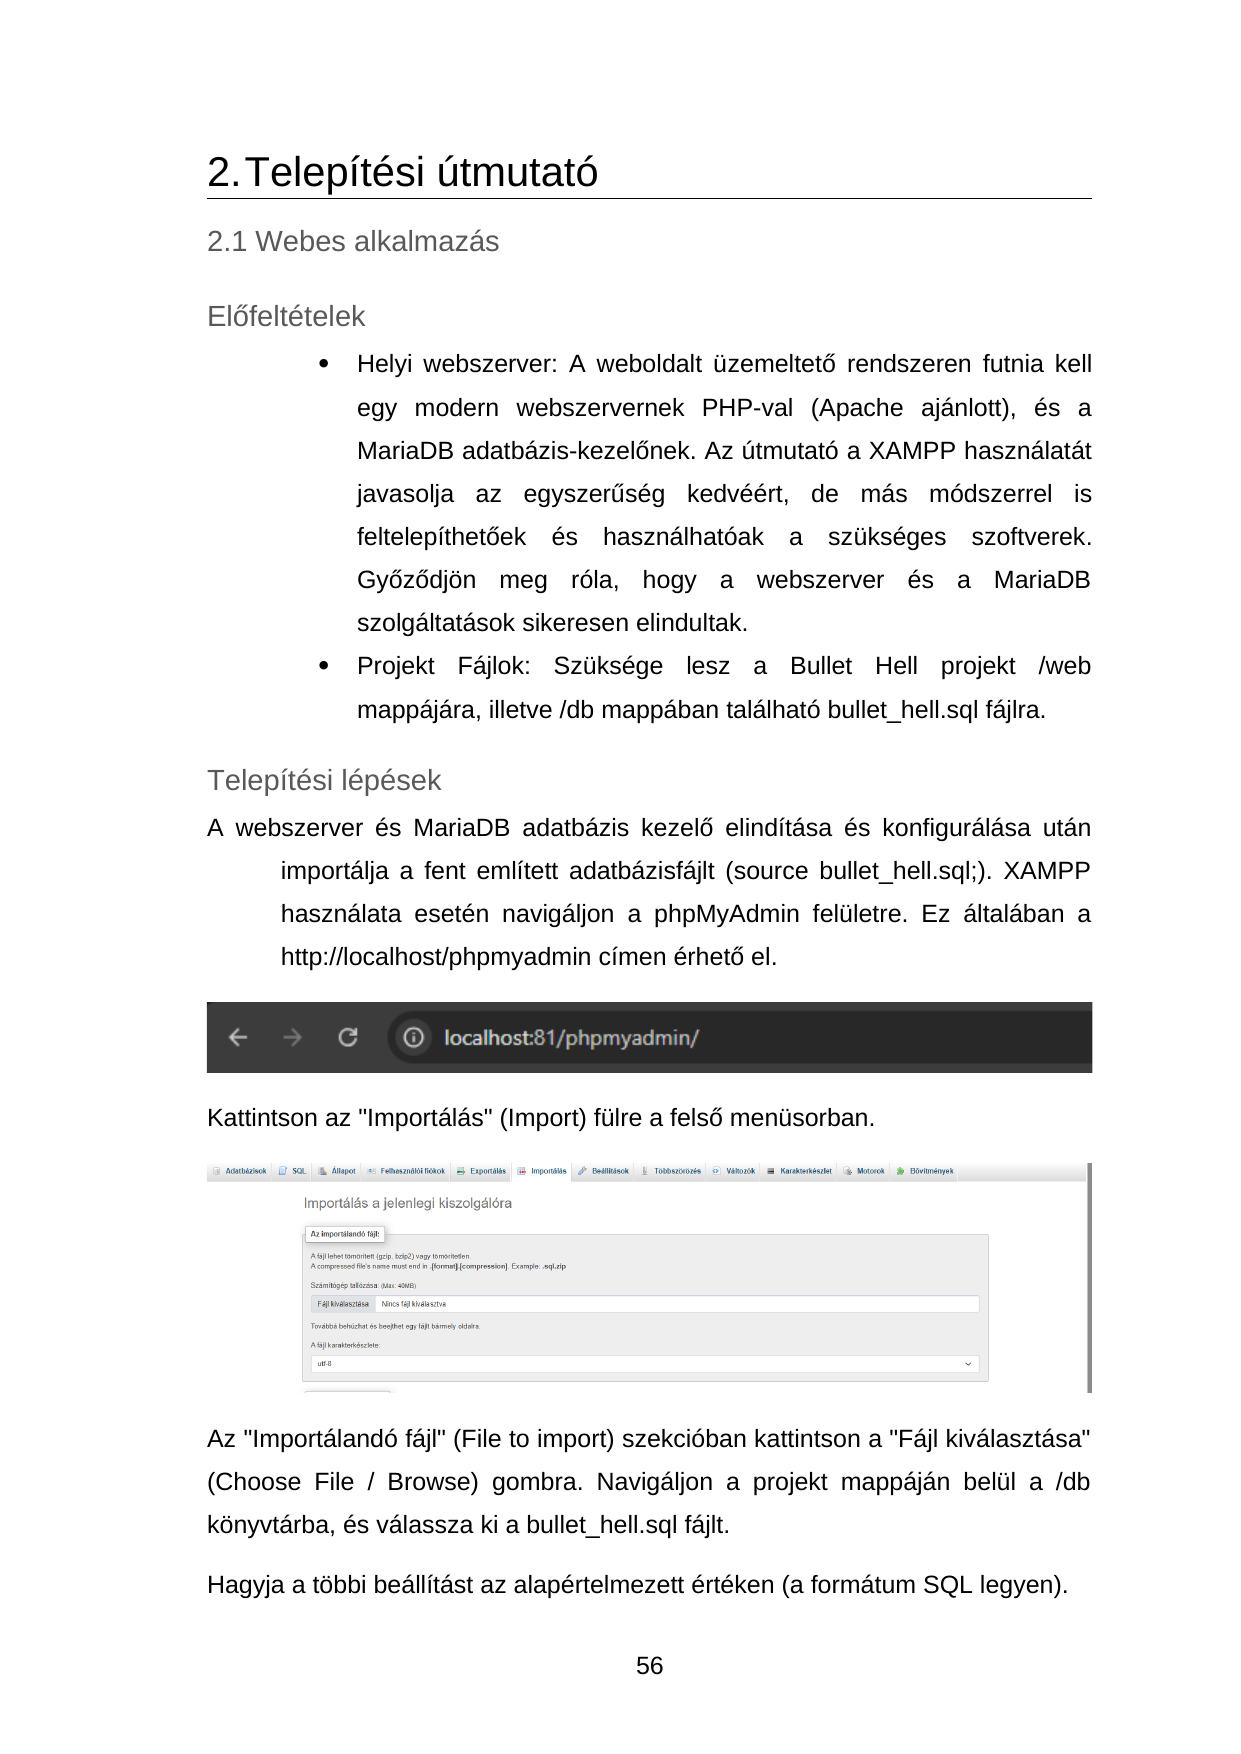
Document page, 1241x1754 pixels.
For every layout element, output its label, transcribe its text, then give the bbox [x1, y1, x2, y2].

subtitle Telepítési útmutató [207, 148, 1092, 198]
subtitle Webes alkalmazás [207, 224, 1092, 257]
text Hagyja a többi beállítást az alapértelmezett értéken (a formátum SQL legyen). [207, 1570, 1092, 1598]
list Helyi webszerver: A weboldalt üzemeltető rendszeren futnia kell egy modern webszervernek PHP-val (Apache ajánlott), és a MariaDB adatbázis-kezelőnek. Az útmutató a XAMPP használatát javasolja az egyszerűség kedvéért, de más módszerrel is feltelepíthetőek és használhatóak a szükséges szoftverek. Győződjön meg róla, hogy a webszerver és a MariaDB szolgáltatások sikeresen elindultak. [319, 349, 1092, 637]
text Az "Importálandó fájl" (File to import) szekcióban kattintson a "Fájl kiválasztása" (Choose File / Browse) gombra. Navigáljon a projekt mappáján belül a /db könyvtárba, és válassza ki a bullet_hell.sql fájlt. [207, 1424, 1092, 1539]
text Előfeltételek [207, 299, 1092, 333]
picture [206, 1002, 1093, 1073]
text A webszerver és MariaDB adatbázis kezelő elindítása és konfigurálása után importálja a fent említett adatbázisfájlt (source bullet_hell.sql;). XAMPP használata esetén navigáljon a phpMyAdmin felületre. Ez általában a http://localhost/phpmyadmin címen érhető el. [207, 813, 1092, 971]
text Kattintson az "Importálás" (Import) fülre a felső menüsorban. [207, 1103, 1092, 1132]
picture [206, 1163, 1093, 1393]
list Projekt Fájlok: Szüksége lesz a Bullet Hell projekt /web mappájára, illetve /db mappában található bullet_hell.sql fájlra. [319, 651, 1092, 723]
text Telepítési lépések [207, 763, 1092, 796]
